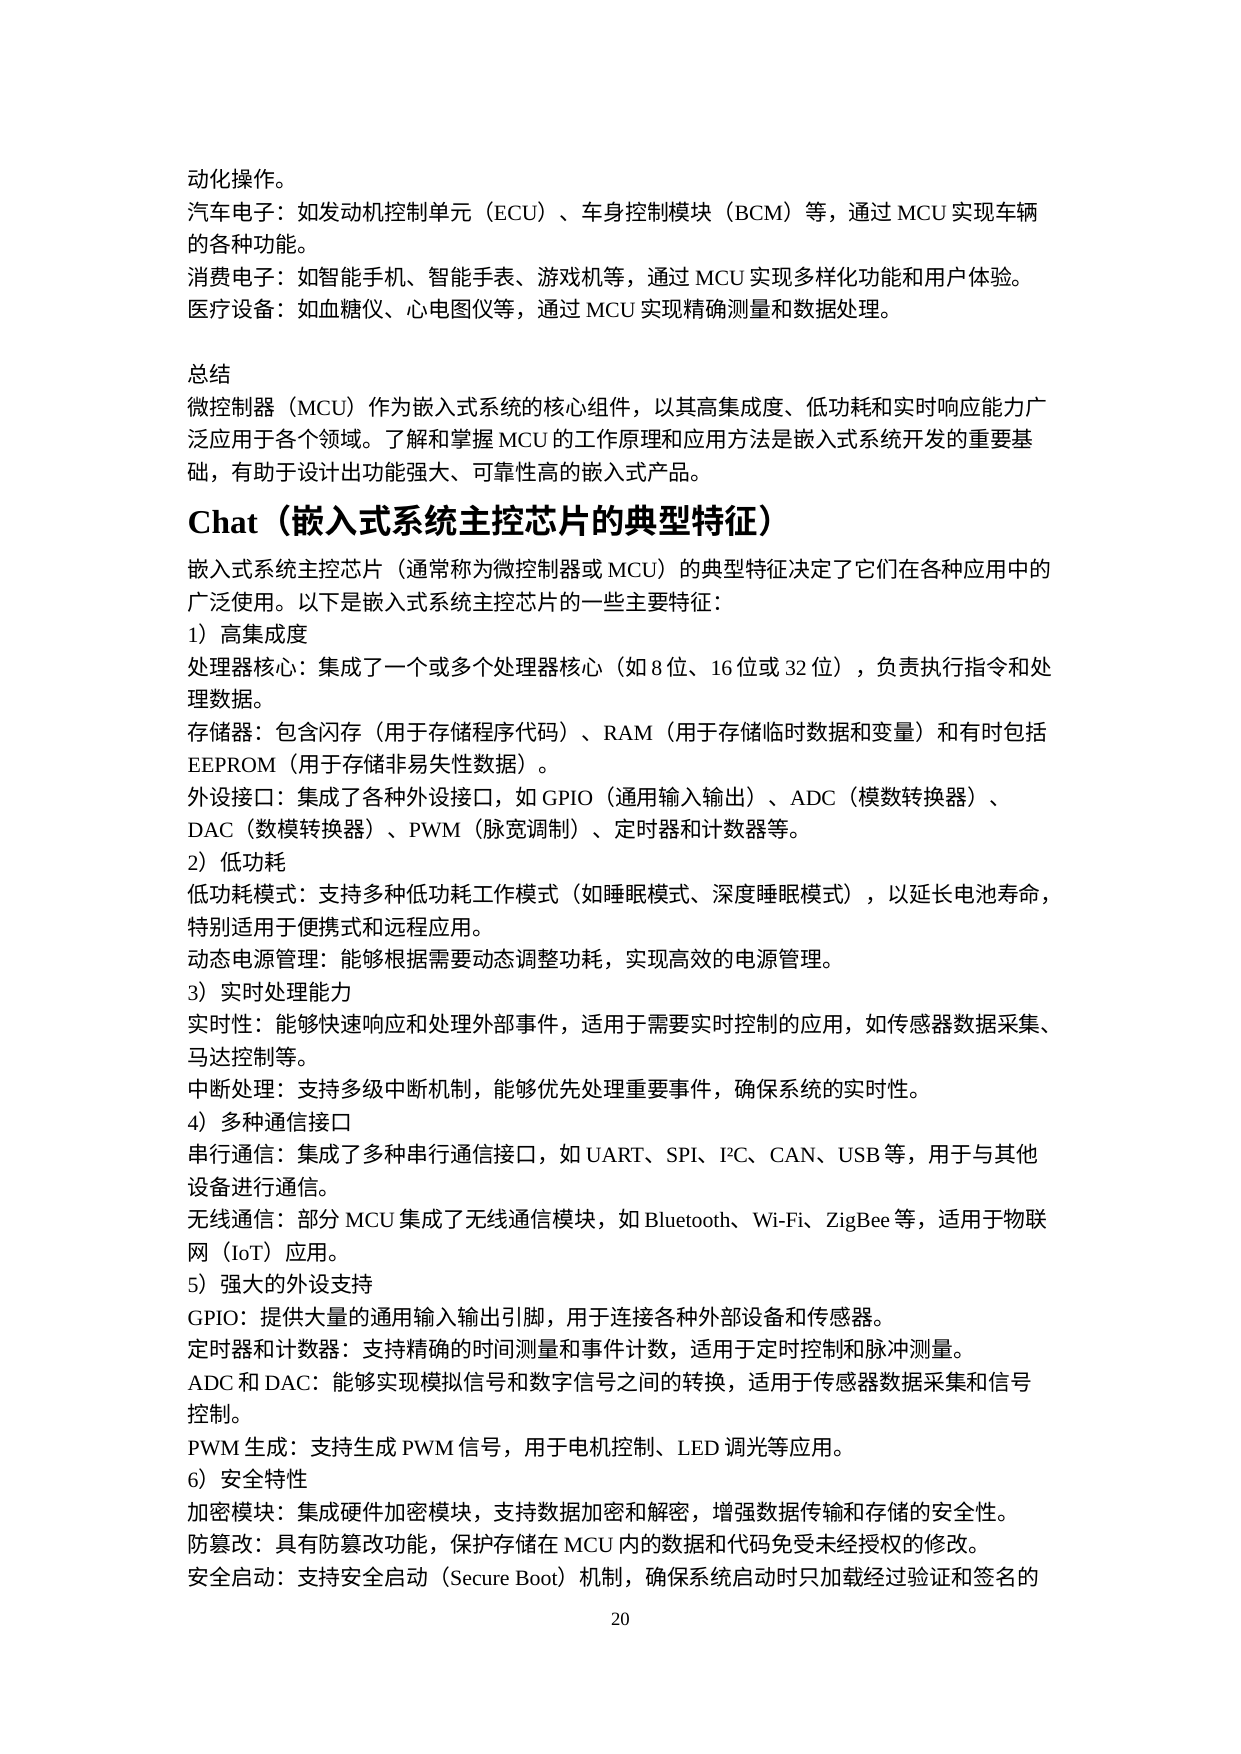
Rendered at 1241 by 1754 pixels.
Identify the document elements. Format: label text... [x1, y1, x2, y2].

text 消费电子：如智能手机、智能手表、游戏机等，通过MCU实现多样化功能和用户体验。 [187, 259, 1053, 292]
text 中断处理：支持多级中断机制，能够优先处理重要事件，确保系统的实时性。 [187, 1072, 1053, 1104]
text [187, 1559, 1053, 1592]
text GPIO：提供大量的通用输入输出引脚，用于连接各种外部设备和传感器。 [187, 1299, 1053, 1332]
text 2）低功耗 [187, 844, 1053, 877]
text 1）高集成度 [187, 617, 1053, 649]
text 5）强大的外设支持 [187, 1267, 1053, 1299]
text PWM生成：支持生成PWM信号，用于电机控制、LED调光等应用。 [187, 1429, 1053, 1462]
text 汽车电子：如发动机控制单元（ECU）、车身控制模块（BCM）等，通过MCU实现车辆的各种功能。 [187, 194, 1053, 259]
text 加密模块：集成硬件加密模块，支持数据加密和解密，增强数据传输和存储的安全性。 [187, 1494, 1053, 1527]
text 低功耗模式：支持多种低功耗工作模式（如睡眠模式、深度睡眠模式），以延长电池寿命，特别适用于便携式和远程应用。 [187, 877, 1053, 942]
text 6）安全特性 [187, 1462, 1053, 1494]
text 实时性：能够快速响应和处理外部事件，适用于需要实时控制的应用，如传感器数据采集、马达控制等。 [187, 1007, 1053, 1072]
text 微控制器（MCU）作为嵌入式系统的核心组件，以其高集成度、低功耗和实时响应能力广泛应用于各个领域。了解和掌握MCU的工作原理和应用方法是嵌入式系统开发的重要基础，有助于设计出功能强大、可靠性高的嵌入式产品。 [187, 389, 1053, 487]
text 外设接口：集成了各种外设接口，如GPIO（通用输入输出）、ADC（模数转换器）、DAC（数模转换器）、PWM（脉宽调制）、定时器和计数器等。 [187, 779, 1053, 844]
text 处理器核心：集成了一个或多个处理器核心（如8位、16位或32位），负责执行指令和处理数据。 [187, 649, 1053, 714]
text 3）实时处理能力 [187, 974, 1053, 1007]
text 4）多种通信接口 [187, 1104, 1053, 1137]
subtitle Chat（嵌入式系统主控芯片的典型特征） [187, 487, 1053, 552]
text 嵌入式系统主控芯片（通常称为微控制器或MCU）的典型特征决定了它们在各种应用中的广泛使用。以下是嵌入式系统主控芯片的一些主要特征： [187, 552, 1053, 617]
text ADC和DAC：能够实现模拟信号和数字信号之间的转换，适用于传感器数据采集和信号控制。 [187, 1364, 1053, 1429]
text 存储器：包含闪存（用于存储程序代码）、RAM（用于存储临时数据和变量）和有时包括EEPROM（用于存储非易失性数据）。 [187, 714, 1053, 779]
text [187, 162, 1053, 194]
text 医疗设备：如血糖仪、心电图仪等，通过MCU实现精确测量和数据处理。 [187, 292, 1053, 324]
text 总结 [187, 357, 1053, 389]
text 串行通信：集成了多种串行通信接口，如UART、SPI、I²C、CAN、USB等，用于与其他设备进行通信。 [187, 1137, 1053, 1202]
text 防篡改：具有防篡改功能，保护存储在MCU内的数据和代码免受未经授权的修改。 [187, 1527, 1053, 1559]
text 定时器和计数器：支持精确的时间测量和事件计数，适用于定时控制和脉冲测量。 [187, 1332, 1053, 1364]
text 无线通信：部分MCU集成了无线通信模块，如Bluetooth、Wi-Fi、ZigBee等，适用于物联网（IoT）应用。 [187, 1202, 1053, 1267]
text 动态电源管理：能够根据需要动态调整功耗，实现高效的电源管理。 [187, 942, 1053, 974]
